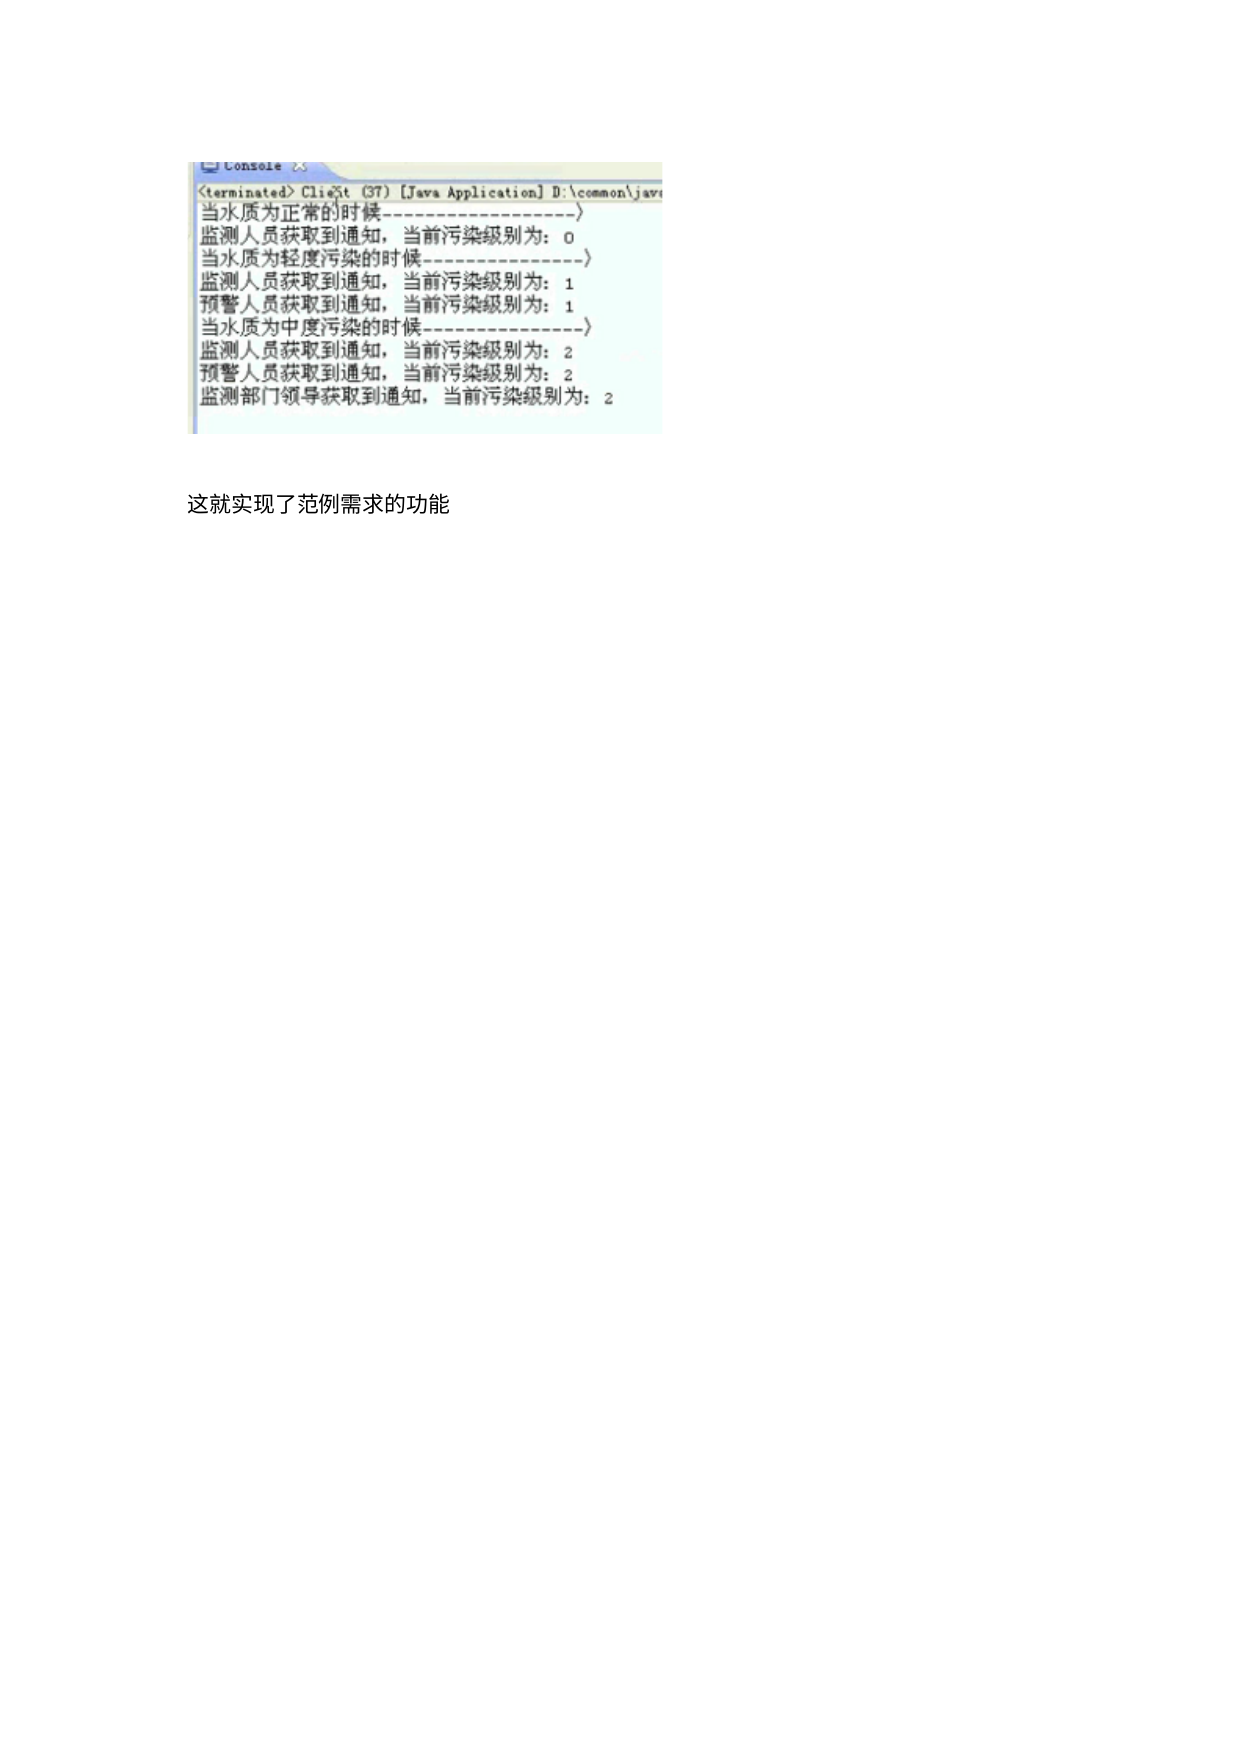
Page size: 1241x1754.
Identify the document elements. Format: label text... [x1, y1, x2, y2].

picture [187, 162, 663, 434]
text 这就实现了范例需求的功能 [187, 487, 1053, 519]
